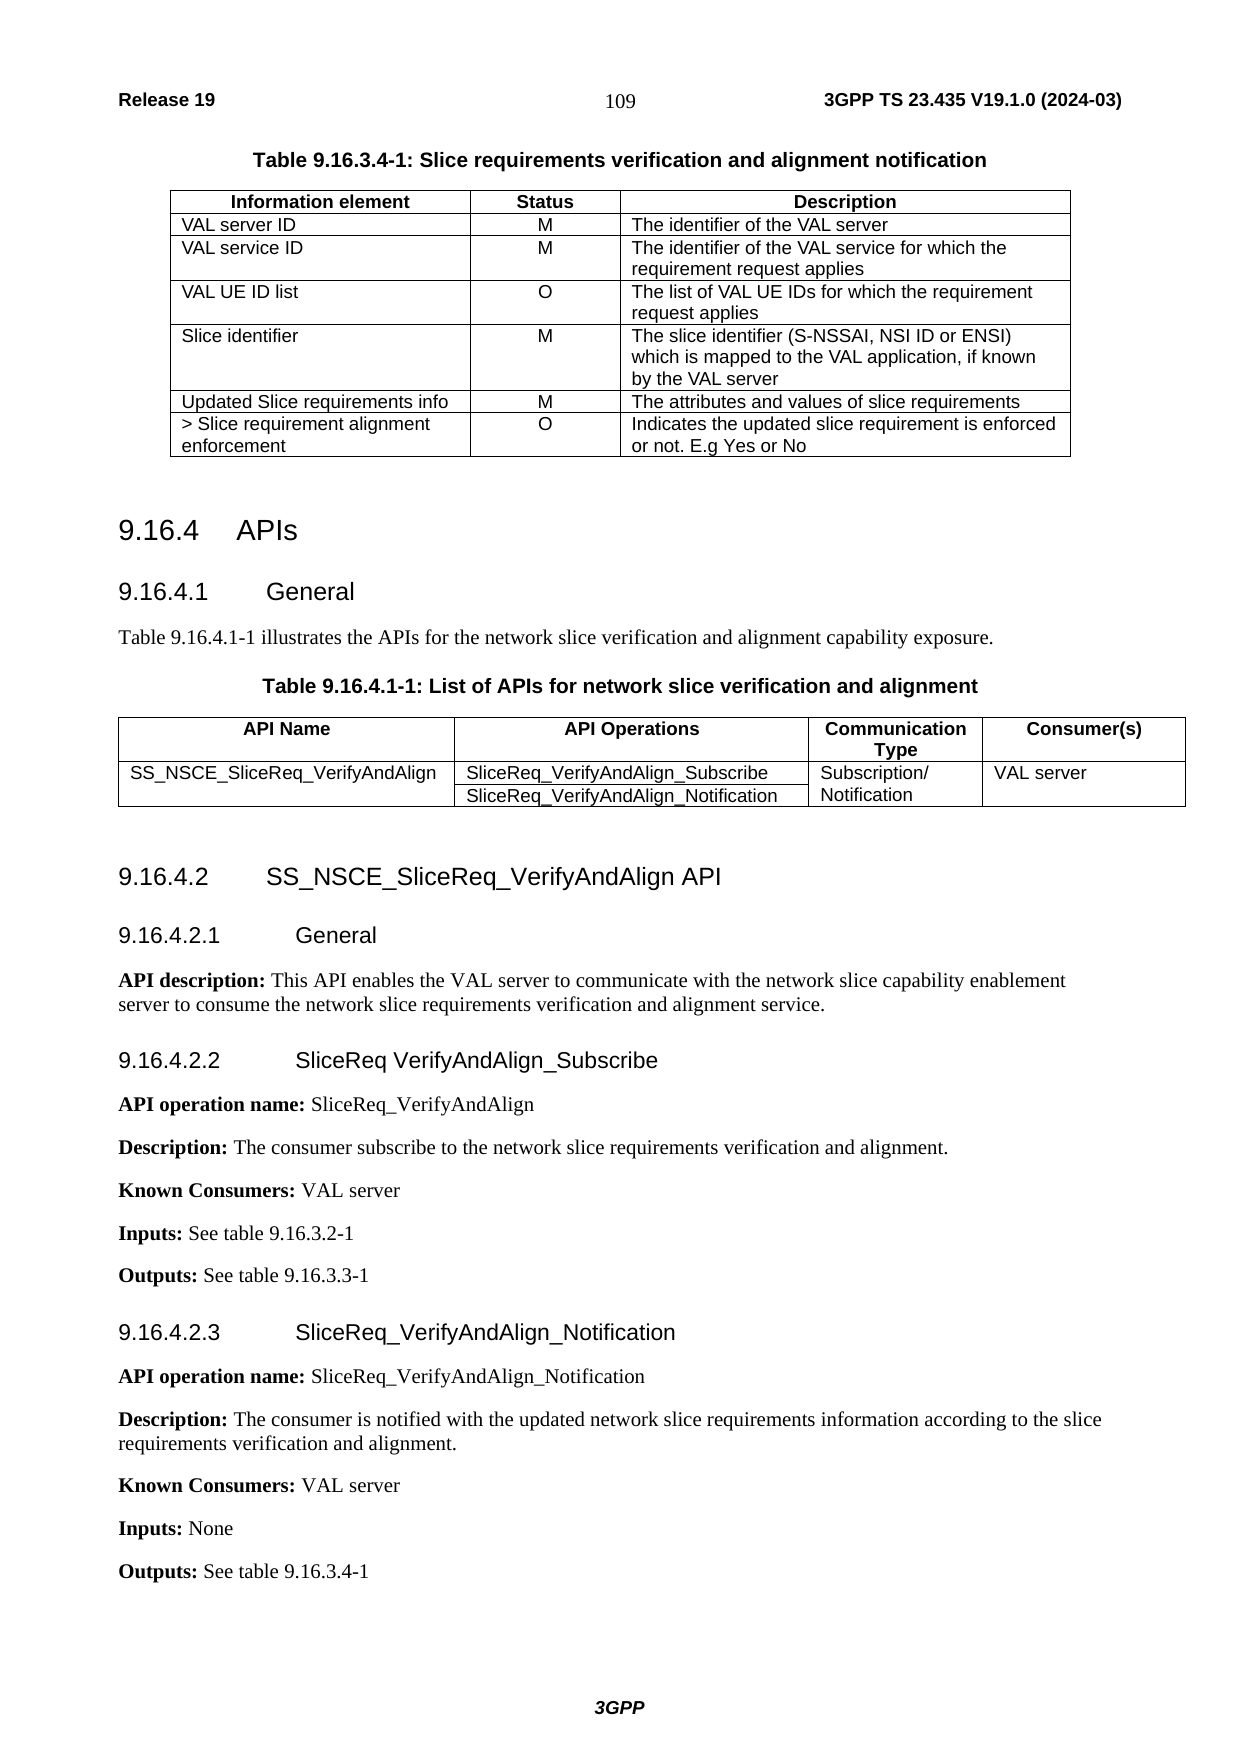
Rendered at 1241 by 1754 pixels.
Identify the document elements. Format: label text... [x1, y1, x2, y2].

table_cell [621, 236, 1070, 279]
text Outputs: See table 9.16.3.4-1 [118, 1559, 1122, 1583]
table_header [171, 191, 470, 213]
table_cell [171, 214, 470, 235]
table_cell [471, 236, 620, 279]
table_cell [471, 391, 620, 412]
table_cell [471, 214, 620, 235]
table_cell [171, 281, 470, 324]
text API operation name: SliceReq_VerifyAndAlign_Notification [118, 1364, 1122, 1388]
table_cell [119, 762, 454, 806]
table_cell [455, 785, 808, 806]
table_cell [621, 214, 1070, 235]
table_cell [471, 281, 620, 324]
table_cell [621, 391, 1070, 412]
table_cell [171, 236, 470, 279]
text Inputs: See table 9.16.3.2-1 [118, 1220, 1122, 1244]
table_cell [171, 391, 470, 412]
text Known Consumers: VAL server [118, 1473, 1122, 1497]
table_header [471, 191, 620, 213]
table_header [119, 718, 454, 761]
text Table 9.16.3.4-1: Slice requirements verification and alignment notification [118, 147, 1122, 171]
text Known Consumers: VAL server [118, 1178, 1122, 1202]
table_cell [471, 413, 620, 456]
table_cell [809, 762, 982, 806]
text Description: The consumer subscribe to the network slice requirements verification and alignment. [118, 1135, 1122, 1159]
text API operation name: SliceReq_VerifyAndAlign [118, 1092, 1122, 1116]
subtitle 9.16.4.2.1 General [118, 922, 1122, 949]
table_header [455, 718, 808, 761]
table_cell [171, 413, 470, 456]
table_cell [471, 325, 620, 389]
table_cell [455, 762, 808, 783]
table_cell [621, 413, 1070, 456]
subtitle 9.16.4.2 SS_NSCE_SliceReq_VerifyAndAlign API [118, 862, 1122, 891]
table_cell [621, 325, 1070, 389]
text API description: This API enables the VAL server to communicate with the network slice capability enablement server to consume the network slice requirements verification and alignment service. [118, 967, 1122, 1016]
text Table 9.16.4.1-1 illustrates the APIs for the network slice verification and alignment capability exposure. [118, 625, 1122, 649]
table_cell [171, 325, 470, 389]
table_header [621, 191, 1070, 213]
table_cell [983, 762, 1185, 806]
subtitle 9.16.4.1 General [118, 577, 1122, 606]
text Table 9.16.4.1-1: List of APIs for network slice verification and alignment [118, 674, 1122, 698]
text Inputs: None [118, 1516, 1122, 1540]
text Outputs: See table 9.16.3.3-1 [118, 1263, 1122, 1287]
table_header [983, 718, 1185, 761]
text Description: The consumer is notified with the updated network slice requirements information according to the slice requirements verification and alignment. [118, 1406, 1122, 1454]
subtitle 9.16.4.2.2 SliceReq VerifyAndAlign_Subscribe [118, 1047, 1122, 1073]
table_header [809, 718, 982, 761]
subtitle 9.16.4 APIs [118, 513, 1122, 546]
subtitle 9.16.4.2.3 SliceReq_VerifyAndAlign_Notification [118, 1318, 1122, 1345]
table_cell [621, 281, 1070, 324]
